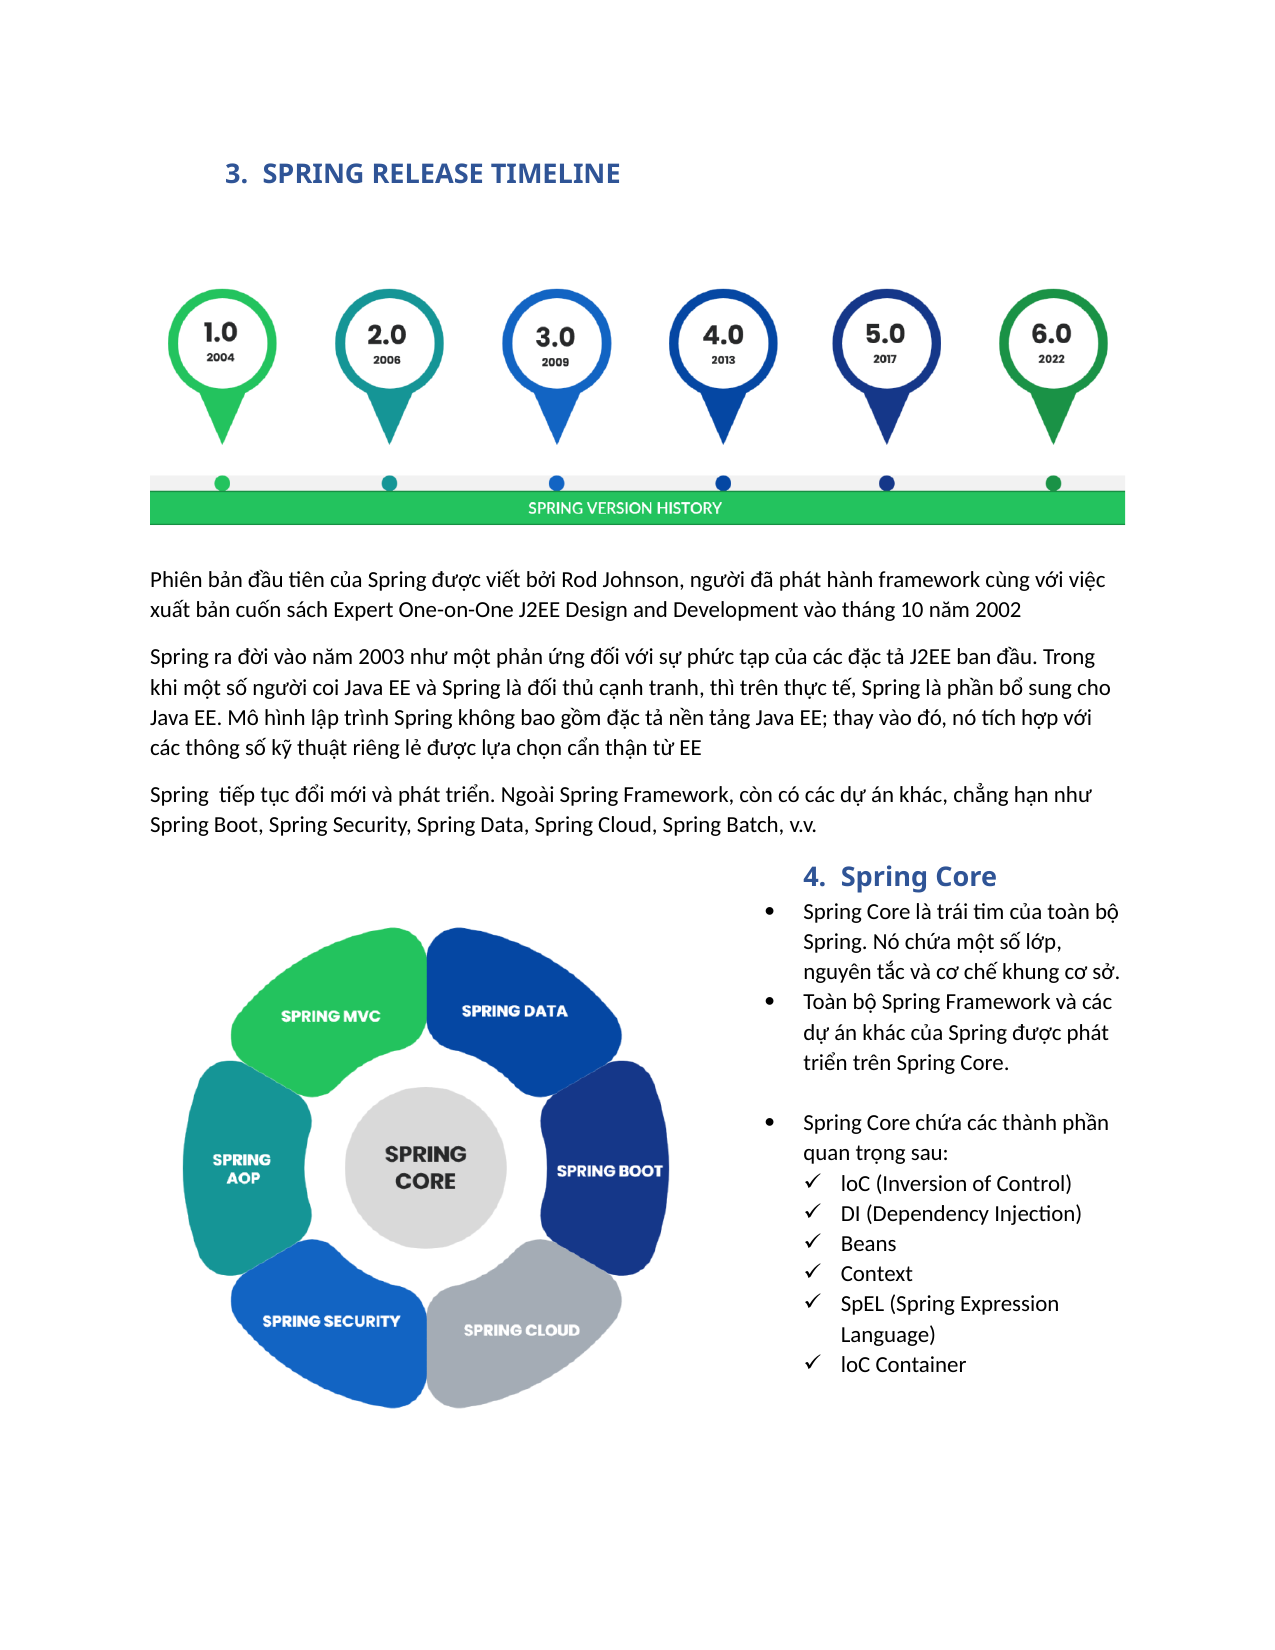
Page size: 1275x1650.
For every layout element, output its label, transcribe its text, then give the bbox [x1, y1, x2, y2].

picture [150, 240, 1125, 547]
picture [150, 892, 710, 1444]
subtitle SPRING RELEASE TIMELINE [225, 154, 1125, 191]
list Toàn bộ Spring Framework và các dự án khác của Spring được phát triển trên Spring Core. [710, 987, 1125, 1076]
subtitle Spring Core [225, 857, 1125, 894]
list loC (Inversion of Control) [710, 1169, 1125, 1197]
text Spring tiếp tục đổi mới và phát triển. Ngoài Spring Framework, còn có các dự án khác, chẳng hạn như Spring Boot, Spring Security, Spring Data, Spring Cloud, Spring Batch, v.v. [150, 780, 1125, 838]
list Spring Core chứa các thành phần quan trọng sau: [710, 1108, 1125, 1166]
list Beans [710, 1229, 1125, 1257]
text Spring ra đời vào năm 2003 như một phản ứng đối với sự phức tạp của các đặc tả J2EE ban đầu. Trong khi một số người coi Java EE và Spring là đối thủ cạnh tranh, thì trên thực tế, Spring là phần bổ sung cho Java EE. Mô hình lập trình Spring không bao gồm đặc tả nền tảng Java EE; thay vào đó, nó tích hợp với các thông số kỹ thuật riêng lẻ được lựa chọn cẩn thận từ EE [150, 642, 1125, 761]
list Context [710, 1259, 1125, 1287]
list SpEL (Spring Expression Language) [710, 1289, 1125, 1348]
list loC Container [710, 1350, 1125, 1408]
text Phiên bản đầu tiên của Spring được viết bởi Rod Johnson, người đã phát hành framework cùng với việc xuất bản cuốn sách Expert One-on-One J2EE Design and Development vào tháng 10 năm 2002 [150, 565, 1125, 623]
list Spring Core là trái tim của toàn bộ Spring. Nó chứa một số lớp, nguyên tắc và cơ chế khung cơ sở. [710, 897, 1125, 985]
list DI (Dependency Injection) [710, 1199, 1125, 1227]
